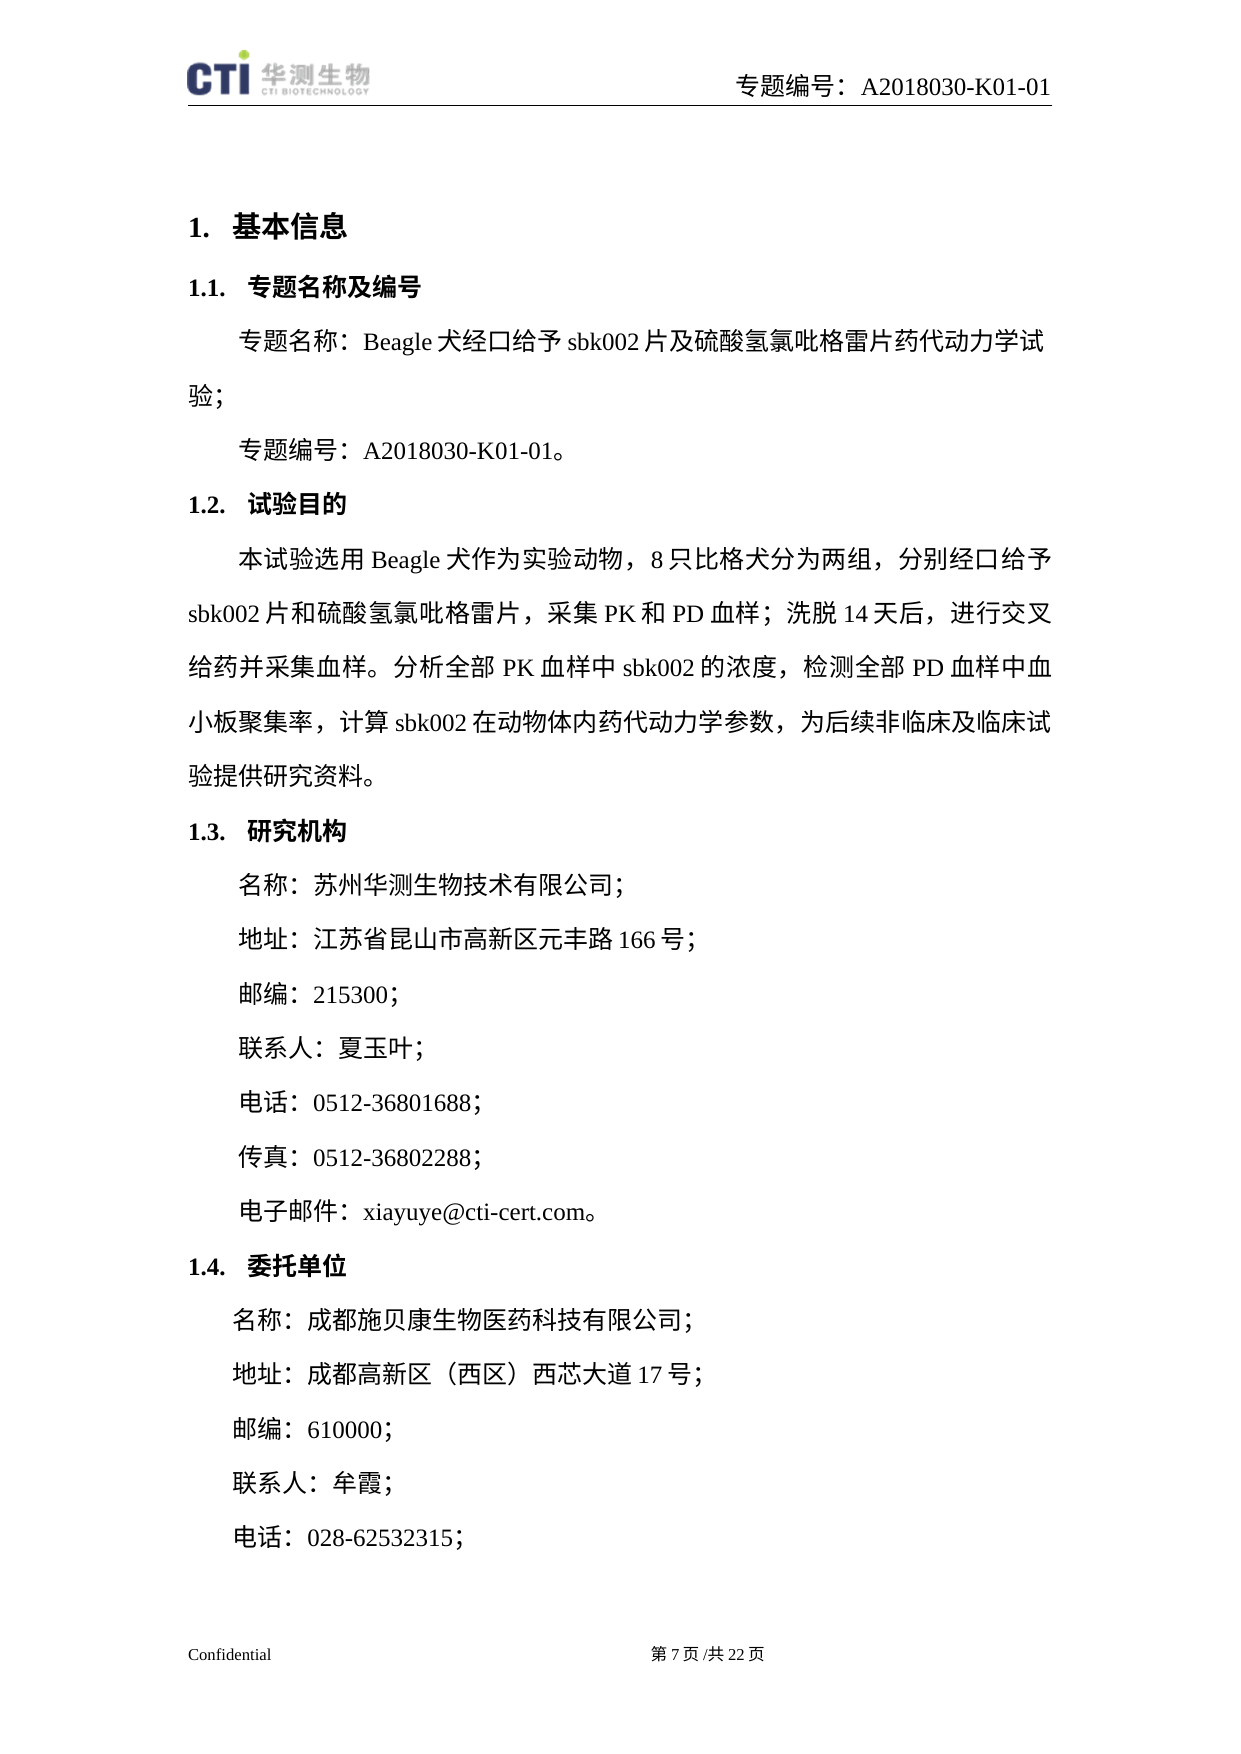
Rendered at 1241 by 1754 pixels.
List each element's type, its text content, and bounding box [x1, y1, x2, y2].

list 研究机构 [188, 811, 1052, 847]
text 邮编：215300； [188, 974, 1052, 1010]
text 地址：成都高新区（西区）西芯大道17号； [232, 1355, 1052, 1391]
list 专题名称及编号 [188, 267, 1052, 303]
text 电话：0512-36801688； [188, 1083, 1052, 1119]
list 试验目的 [188, 485, 1052, 521]
text 联系人：夏玉叶； [188, 1028, 1052, 1065]
text 传真：0512-36802288； [188, 1137, 1052, 1173]
list 委托单位 [188, 1246, 1052, 1282]
subtitle 基本信息 [188, 204, 1052, 246]
text 电子邮件：xiayuye@cti-cert.com。 [188, 1192, 1052, 1228]
text 名称：苏州华测生物技术有限公司； [188, 865, 1052, 902]
text 专题名称：Beagle犬经口给予sbk002片及硫酸氢氯吡格雷片药代动力学试验； [188, 322, 1052, 412]
text 电话：028-62532315； [232, 1518, 1052, 1554]
text 名称：成都施贝康生物医药科技有限公司； [232, 1300, 1052, 1337]
text 联系人：牟霞； [232, 1463, 1052, 1500]
text 专题编号：A2018030-K01-01。 [188, 430, 1052, 467]
text 本试验选用Beagle犬作为实验动物，8只比格犬分为两组，分别经口给予sbk002片和硫酸氢氯吡格雷片，采集PK和PD血样；洗脱14天后，进行交叉给药并采集血样。分析全部PK血样中sbk002的浓度，检测全部PD血样中血小板聚集率，计算sbk002在动物体内药代动力学参数，为后续非临床及临床试验提供研究资料。 [188, 539, 1052, 793]
picture [187, 50, 370, 96]
text 地址：江苏省昆山市高新区元丰路166号； [188, 920, 1052, 956]
text 邮编：610000； [232, 1409, 1052, 1445]
